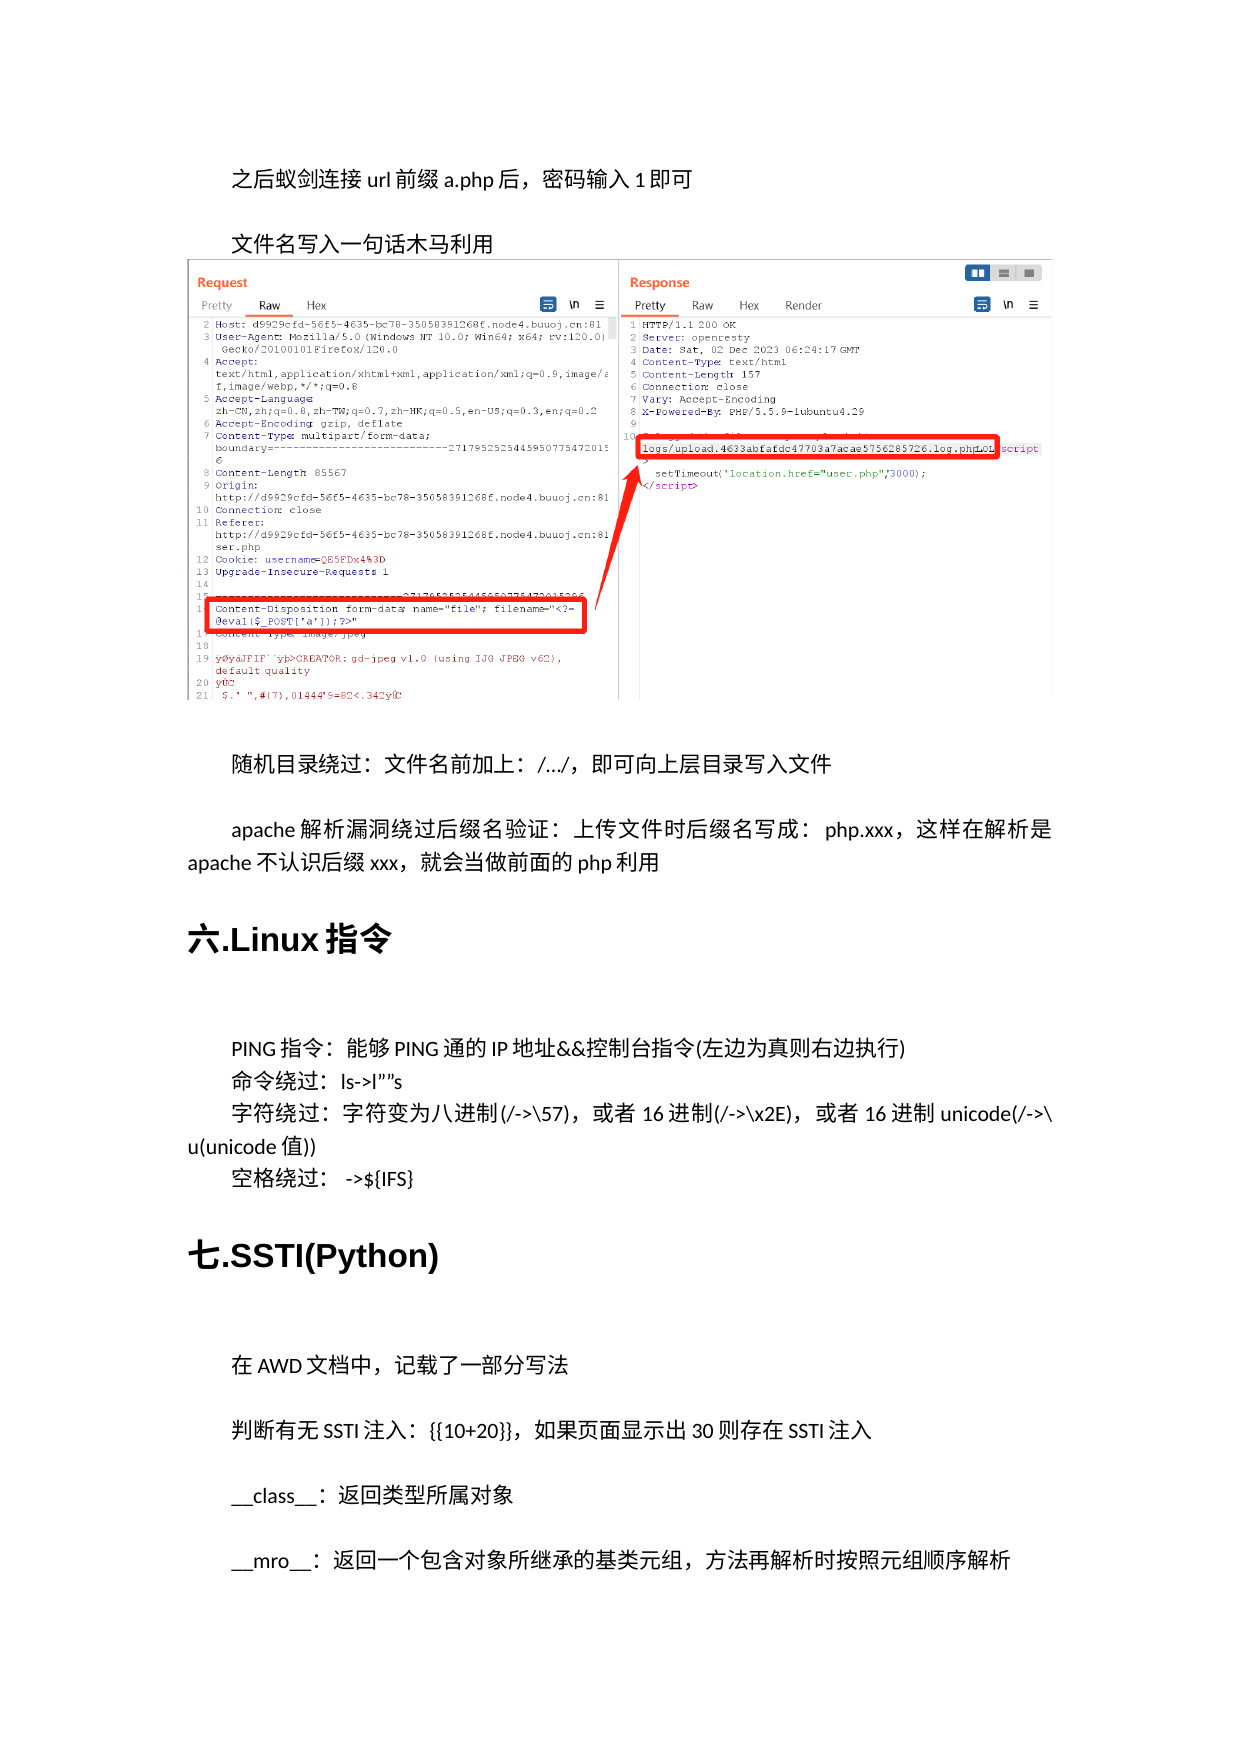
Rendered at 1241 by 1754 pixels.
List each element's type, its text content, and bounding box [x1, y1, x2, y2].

picture [187, 259, 1052, 700]
text apache解析漏洞绕过后缀名验证：上传文件时后缀名写成：php.xxx，这样在解析是apache不认识后缀xxx，就会当做前面的php利用 [187, 812, 1053, 877]
list __class__：返回类型所属对象 [187, 1477, 1053, 1510]
subtitle 七.SSTI(Python) [187, 1220, 1053, 1285]
list 文件名写入一句话木马利用 [187, 227, 1053, 259]
list 命令绕过：ls->l””s [187, 1063, 1053, 1096]
list 之后蚁剑连接url前缀a.php后，密码输入1即可 [187, 162, 1053, 194]
list PING指令：能够PING通的IP地址&&控制台指令(左边为真则右边执行) [187, 1031, 1053, 1063]
list __mro__：返回一个包含对象所继承的基类元组，方法再解析时按照元组顺序解析 [187, 1542, 1053, 1575]
list 随机目录绕过：文件名前加上：/…/，即可向上层目录写入文件 [187, 747, 1053, 779]
list 字符绕过：字符变为八进制(/->\57)，或者16进制(/->\x2E)，或者16进制unicode(/->\u(unicode值)) [187, 1096, 1053, 1161]
list 在AWD文档中，记载了一部分写法 [187, 1347, 1053, 1380]
list 空格绕过： ->${IFS} [187, 1161, 1053, 1193]
subtitle 六.Linux指令 [187, 904, 1053, 969]
list 判断有无SSTI注入：{{10+20}}，如果页面显示出30则存在SSTI注入 [187, 1412, 1053, 1445]
